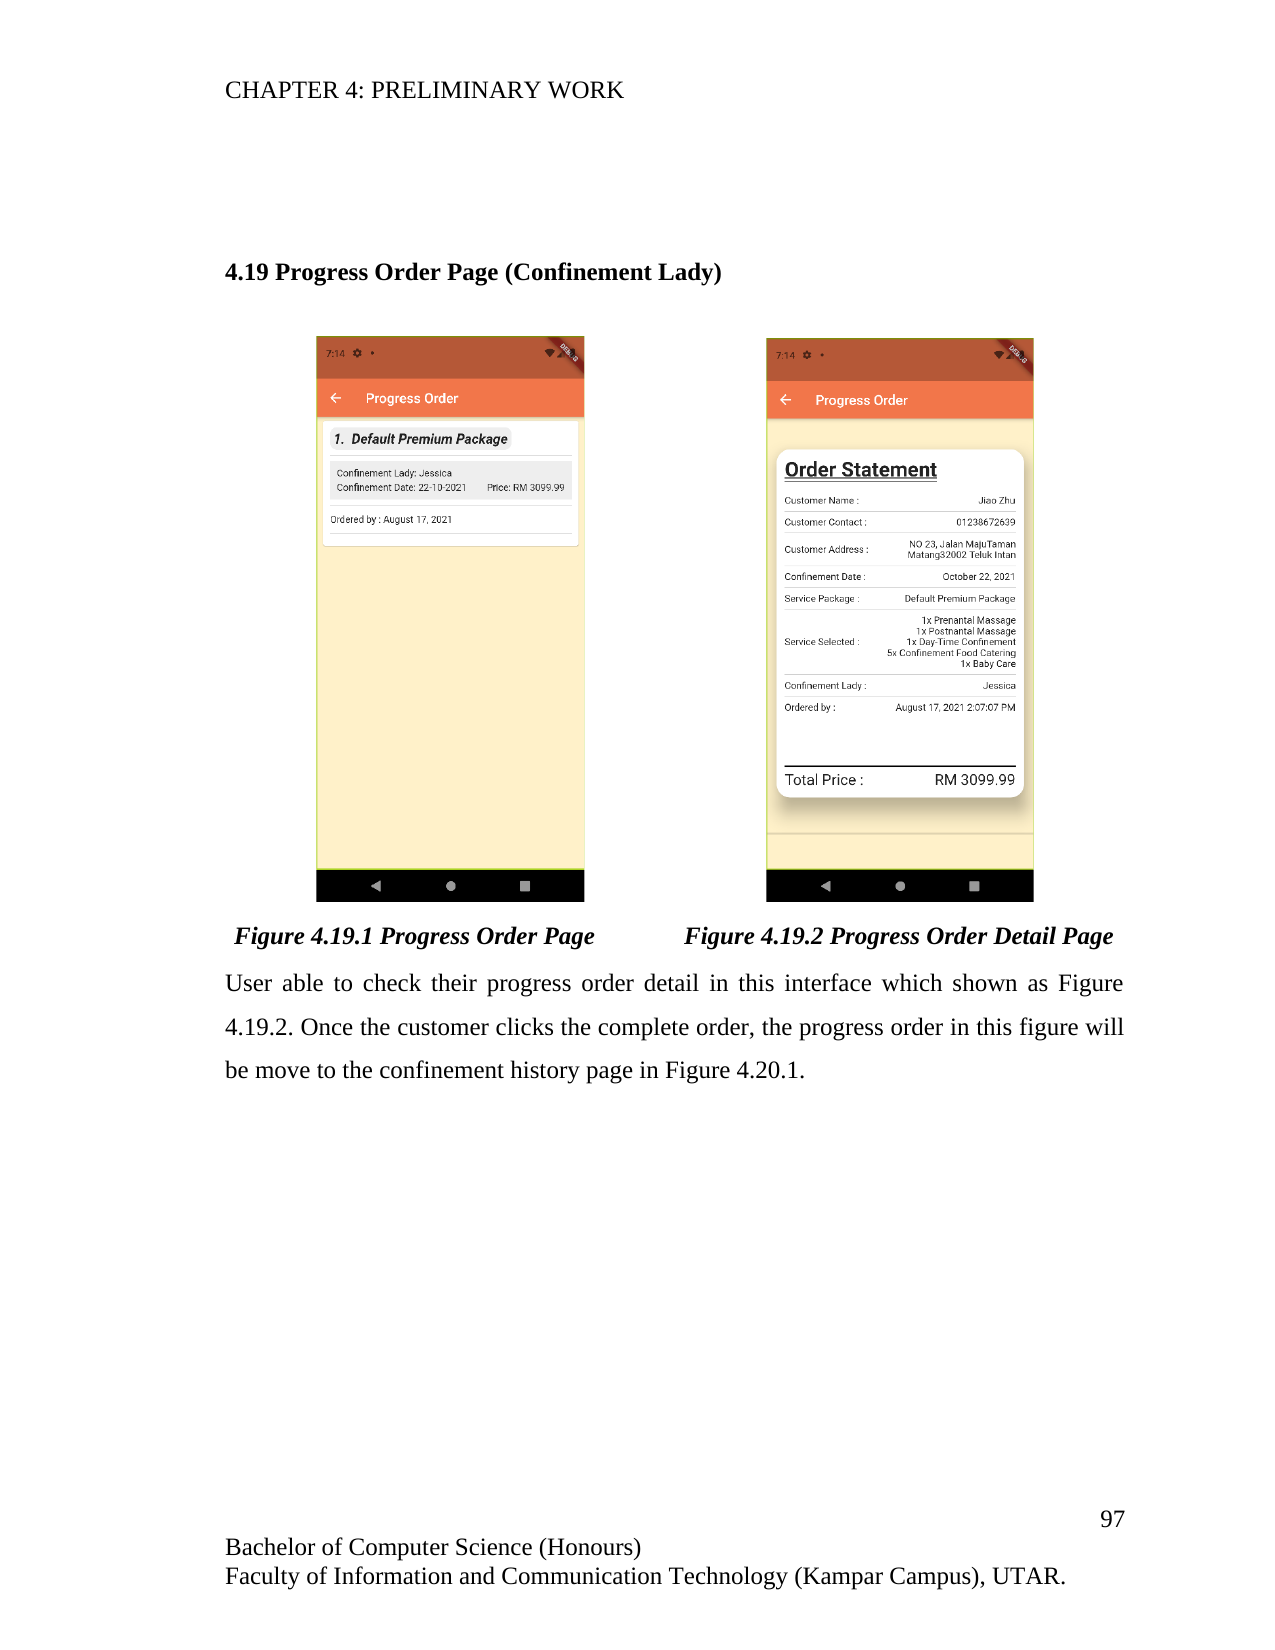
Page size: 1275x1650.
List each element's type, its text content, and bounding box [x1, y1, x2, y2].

subtitle 4.19 Progress Order Page (Confinement Lady) [225, 257, 1125, 286]
picture [316, 336, 585, 902]
text Figure 4.19.1 Progress Order Page Figure 4.19.2 Progress Order Detail Page [225, 921, 1125, 949]
text User able to check their progress order detail in this interface which shown as Figure 4.19.2. Once the customer clicks the complete order, the progress order in this figure will be move to the confinement history page in Figure 4.20.1. [225, 968, 1125, 1083]
picture [766, 338, 1034, 902]
